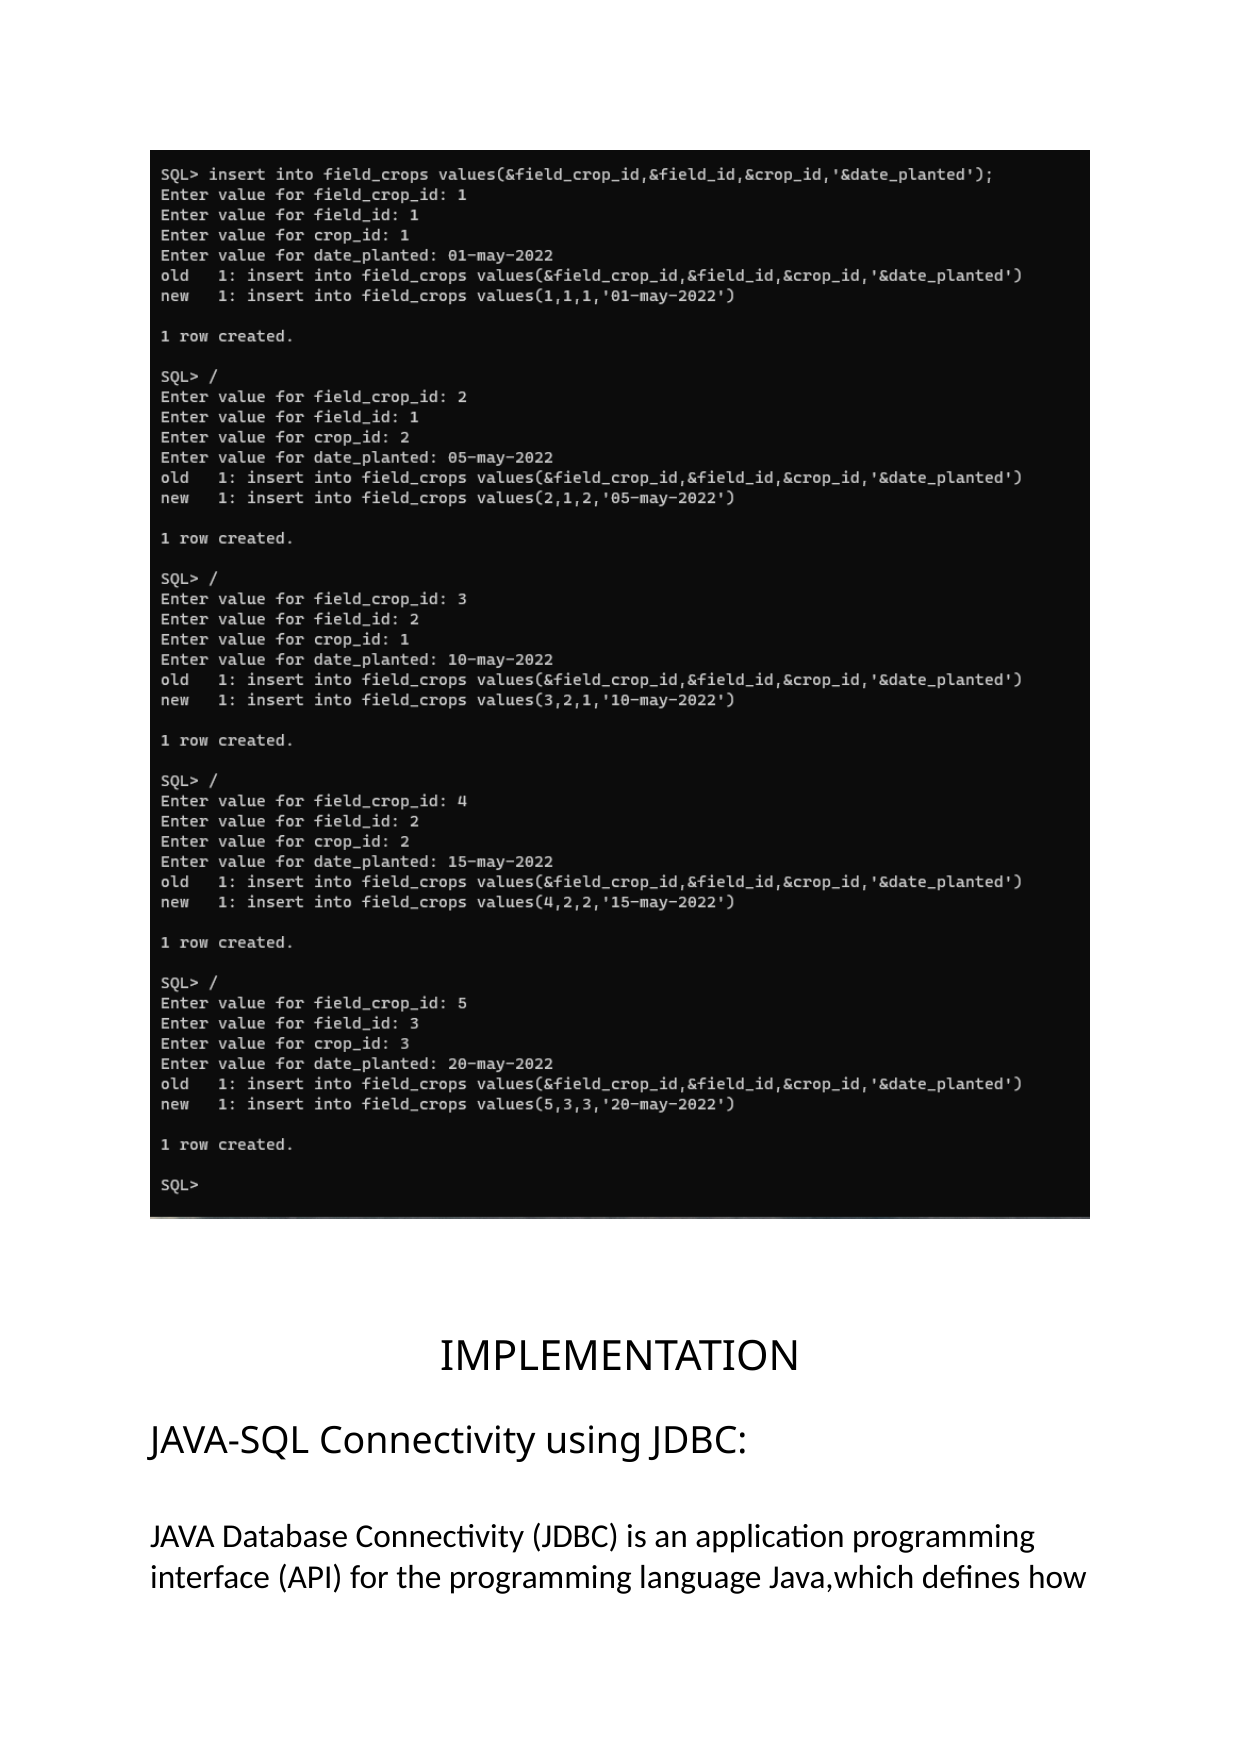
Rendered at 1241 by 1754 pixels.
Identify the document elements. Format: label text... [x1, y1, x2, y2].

text JAVA-SQL Connectivity using JDBC: [150, 1413, 1090, 1464]
picture [150, 150, 1090, 1219]
text IMPLEMENTATION [150, 1326, 1090, 1382]
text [150, 1515, 1090, 1596]
